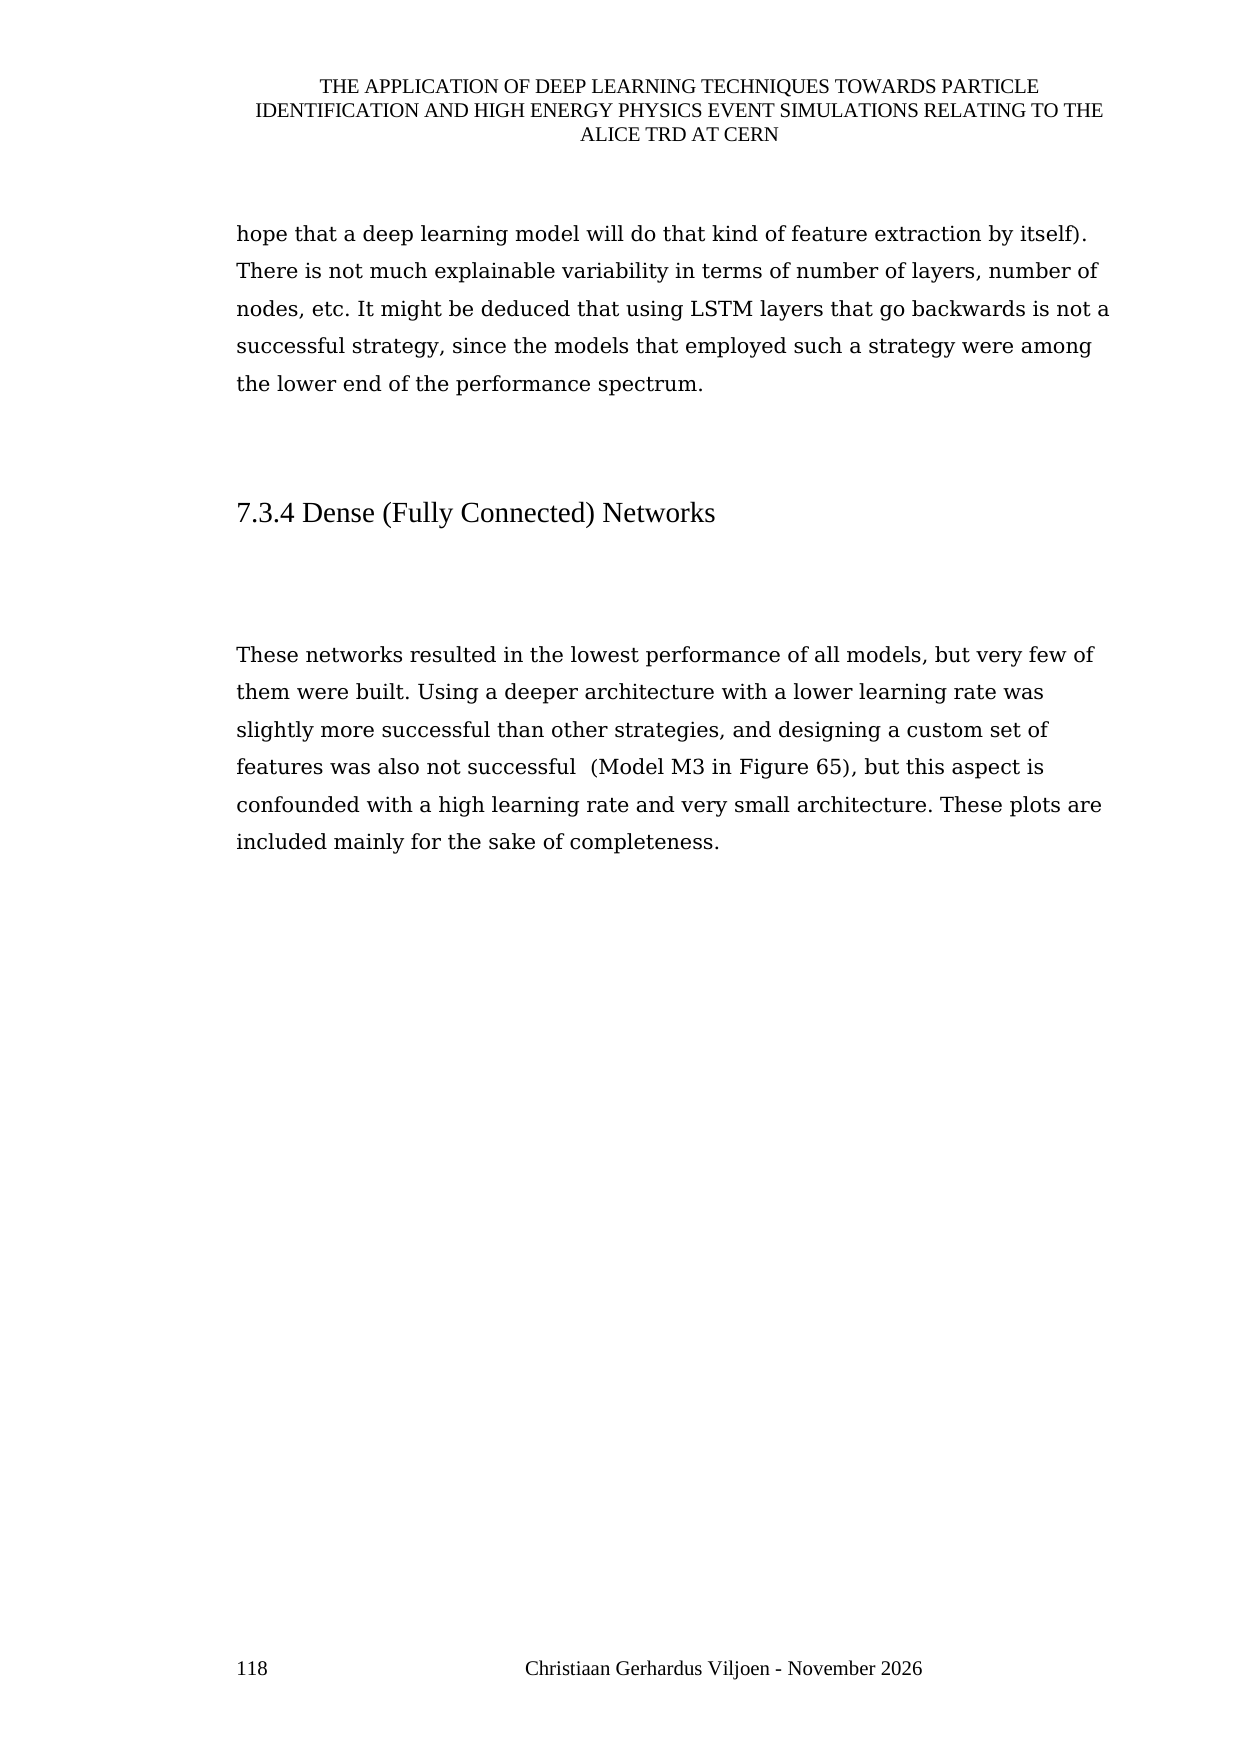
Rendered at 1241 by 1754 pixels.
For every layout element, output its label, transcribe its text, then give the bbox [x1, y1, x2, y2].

text These networks resulted in the lowest performance of all models, but very few of them were built. Using a deeper architecture with a lower learning rate was slightly more successful than other strategies, and designing a custom set of features was also not successful (Model M3 in Figure 65), but this aspect is confounded with a high learning rate and very small architecture. These plots are included mainly for the sake of completeness. [236, 642, 1122, 854]
subtitle Dense (Fully Connected) Networks [236, 496, 1122, 529]
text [236, 221, 1122, 396]
